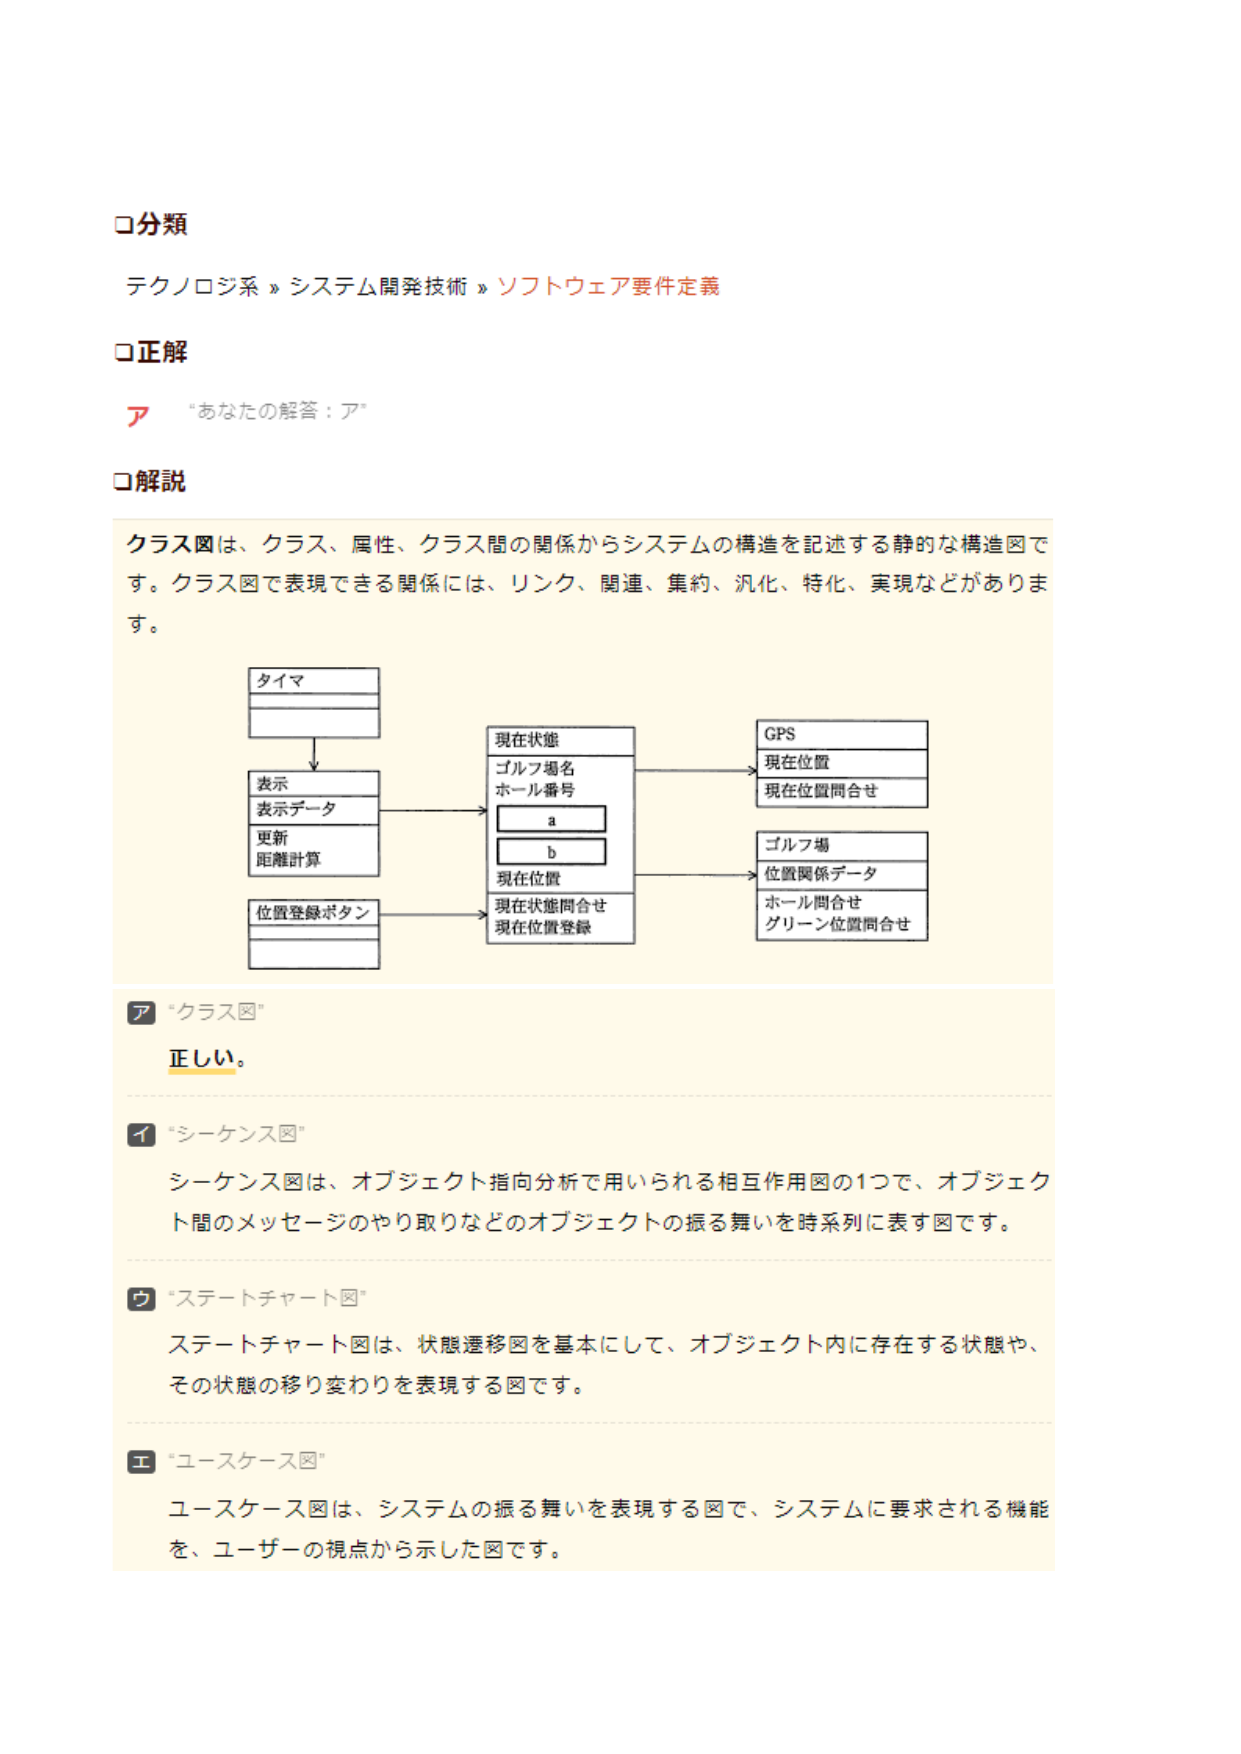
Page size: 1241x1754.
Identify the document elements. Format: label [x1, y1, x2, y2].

picture [112, 989, 1055, 1571]
picture [112, 202, 888, 437]
picture [112, 464, 1054, 984]
